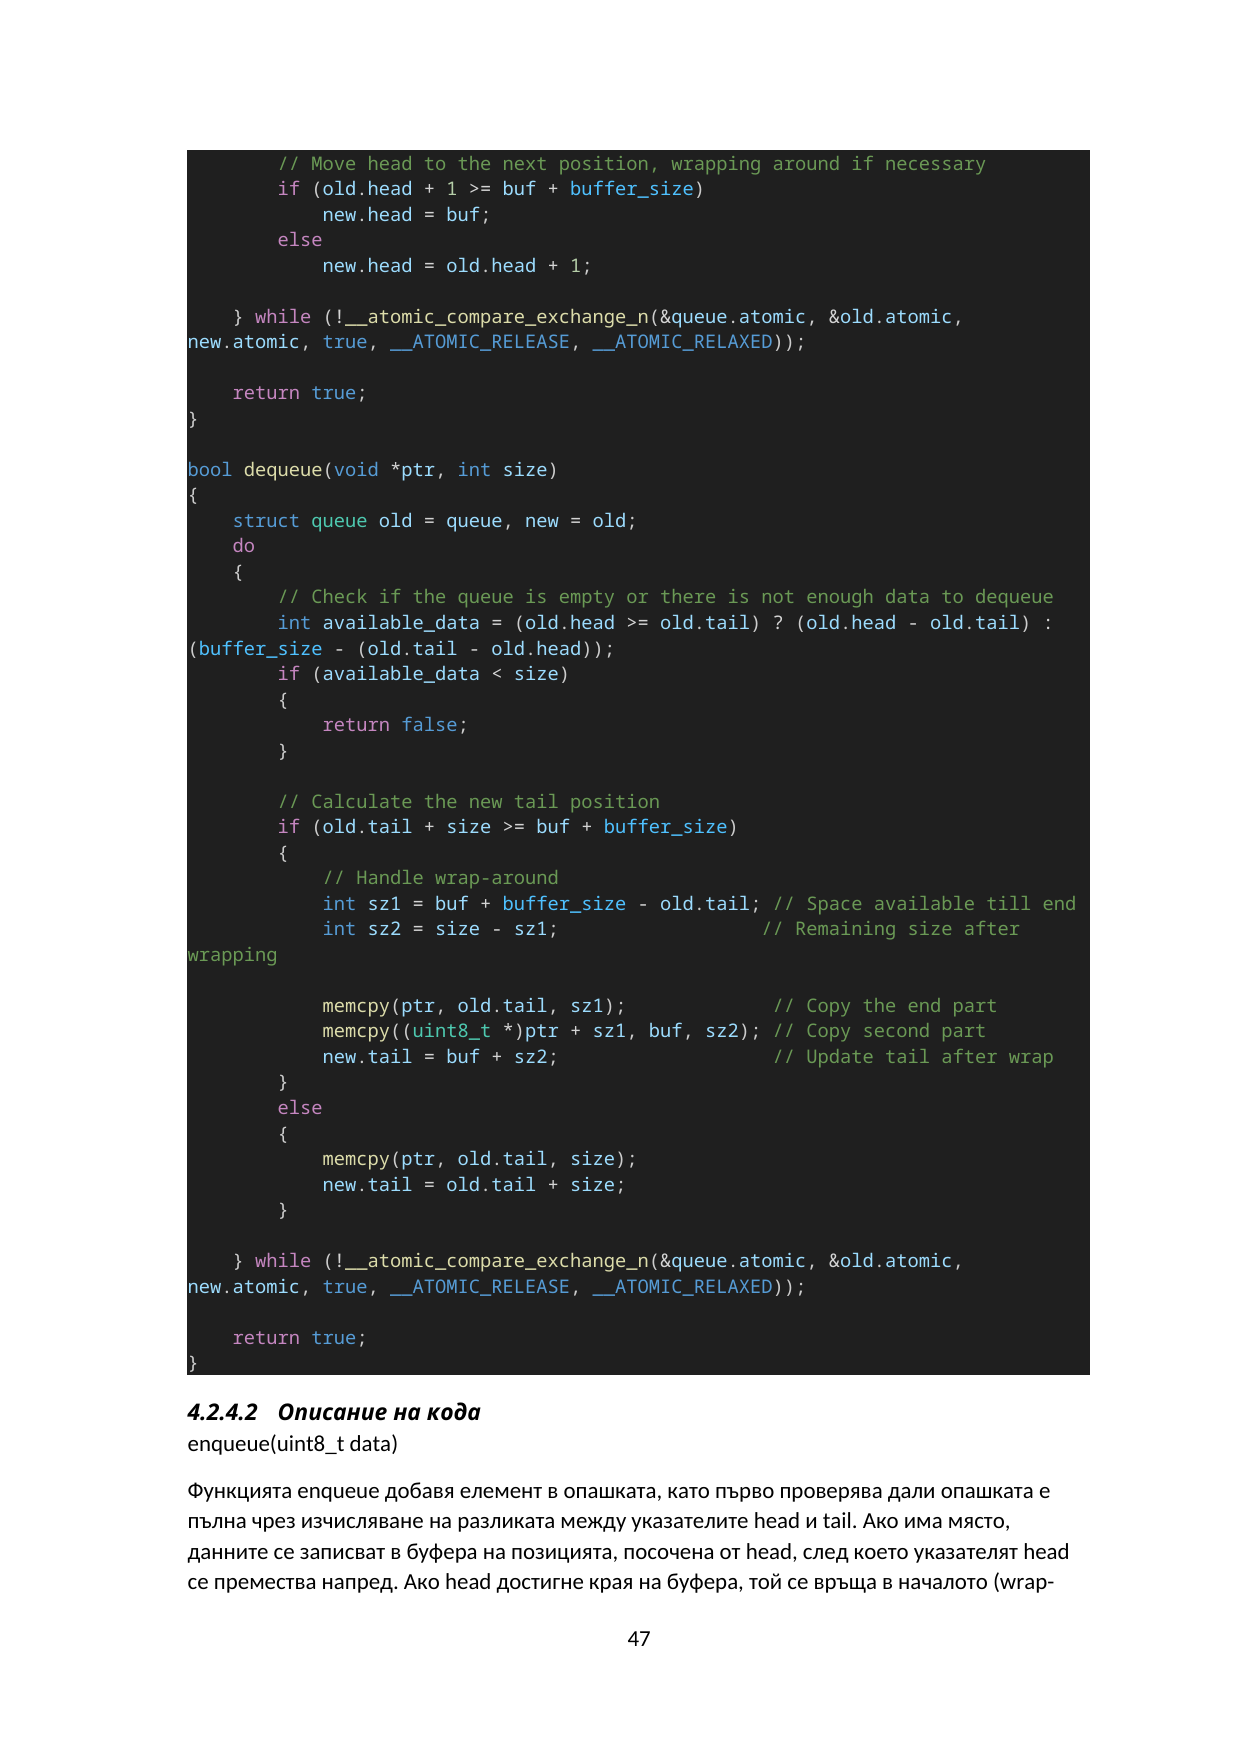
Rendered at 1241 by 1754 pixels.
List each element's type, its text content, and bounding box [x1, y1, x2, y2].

text { [187, 482, 1090, 507]
text // Handle wrap-around [187, 864, 1090, 890]
text return false; [187, 711, 1090, 737]
text int available_data = (old.head >= old.tail) ? (old.head - old.tail) : (buffer_size - (old.tail - old.head)); [187, 609, 1090, 660]
text if (available_data < size) [187, 660, 1090, 686]
text } [187, 1069, 1090, 1094]
text } while (!__atomic_compare_exchange_n(&queue.atomic, &old.atomic, new.atomic, true, __ATOMIC_RELEASE, __ATOMIC_RELAXED)); [187, 303, 1090, 354]
text if (old.tail + size >= buf + buffer_size) [187, 813, 1090, 839]
text { [187, 558, 1090, 584]
text new.head = buf; [187, 201, 1090, 227]
subtitle Описание на кода [187, 1396, 1090, 1427]
text memcpy(ptr, old.tail, size); [187, 1145, 1090, 1171]
text } while (!__atomic_compare_exchange_n(&queue.atomic, &old.atomic, new.atomic, true, __ATOMIC_RELEASE, __ATOMIC_RELAXED)); [187, 1247, 1090, 1298]
text if (old.head + 1 >= buf + buffer_size) [187, 176, 1090, 201]
text new.tail = old.tail + size; [187, 1171, 1090, 1196]
text } [187, 1349, 1090, 1375]
text bool dequeue(void *ptr, int size) [187, 456, 1090, 482]
text struct queue old = queue, new = old; [187, 507, 1090, 533]
text else [187, 1094, 1090, 1120]
text } [187, 1196, 1090, 1222]
text int sz1 = buf + buffer_size - old.tail; // Space available till end [187, 890, 1090, 916]
text } [187, 405, 1090, 431]
text { [187, 839, 1090, 864]
text new.head = old.head + 1; [187, 252, 1090, 278]
text return true; [187, 380, 1090, 405]
text { [187, 686, 1090, 711]
text else [187, 227, 1090, 252]
text do [187, 533, 1090, 558]
text // Check if the queue is empty or there is not enough data to dequeue [187, 584, 1090, 609]
text memcpy((uint8_t *)ptr + sz1, buf, sz2); // Copy second part [187, 1018, 1090, 1043]
text new.tail = buf + sz2; // Update tail after wrap [187, 1043, 1090, 1069]
text int sz2 = size - sz1; // Remaining size after wrapping [187, 916, 1090, 967]
text // Calculate the new tail position [187, 788, 1090, 813]
text memcpy(ptr, old.tail, sz1); // Copy the end part [187, 992, 1090, 1018]
text } [187, 737, 1090, 762]
text enqueue(uint8_t data) [187, 1429, 1090, 1458]
text return true; [187, 1324, 1090, 1349]
text // Move head to the next position, wrapping around if necessary [187, 150, 1090, 176]
text { [187, 1120, 1090, 1145]
